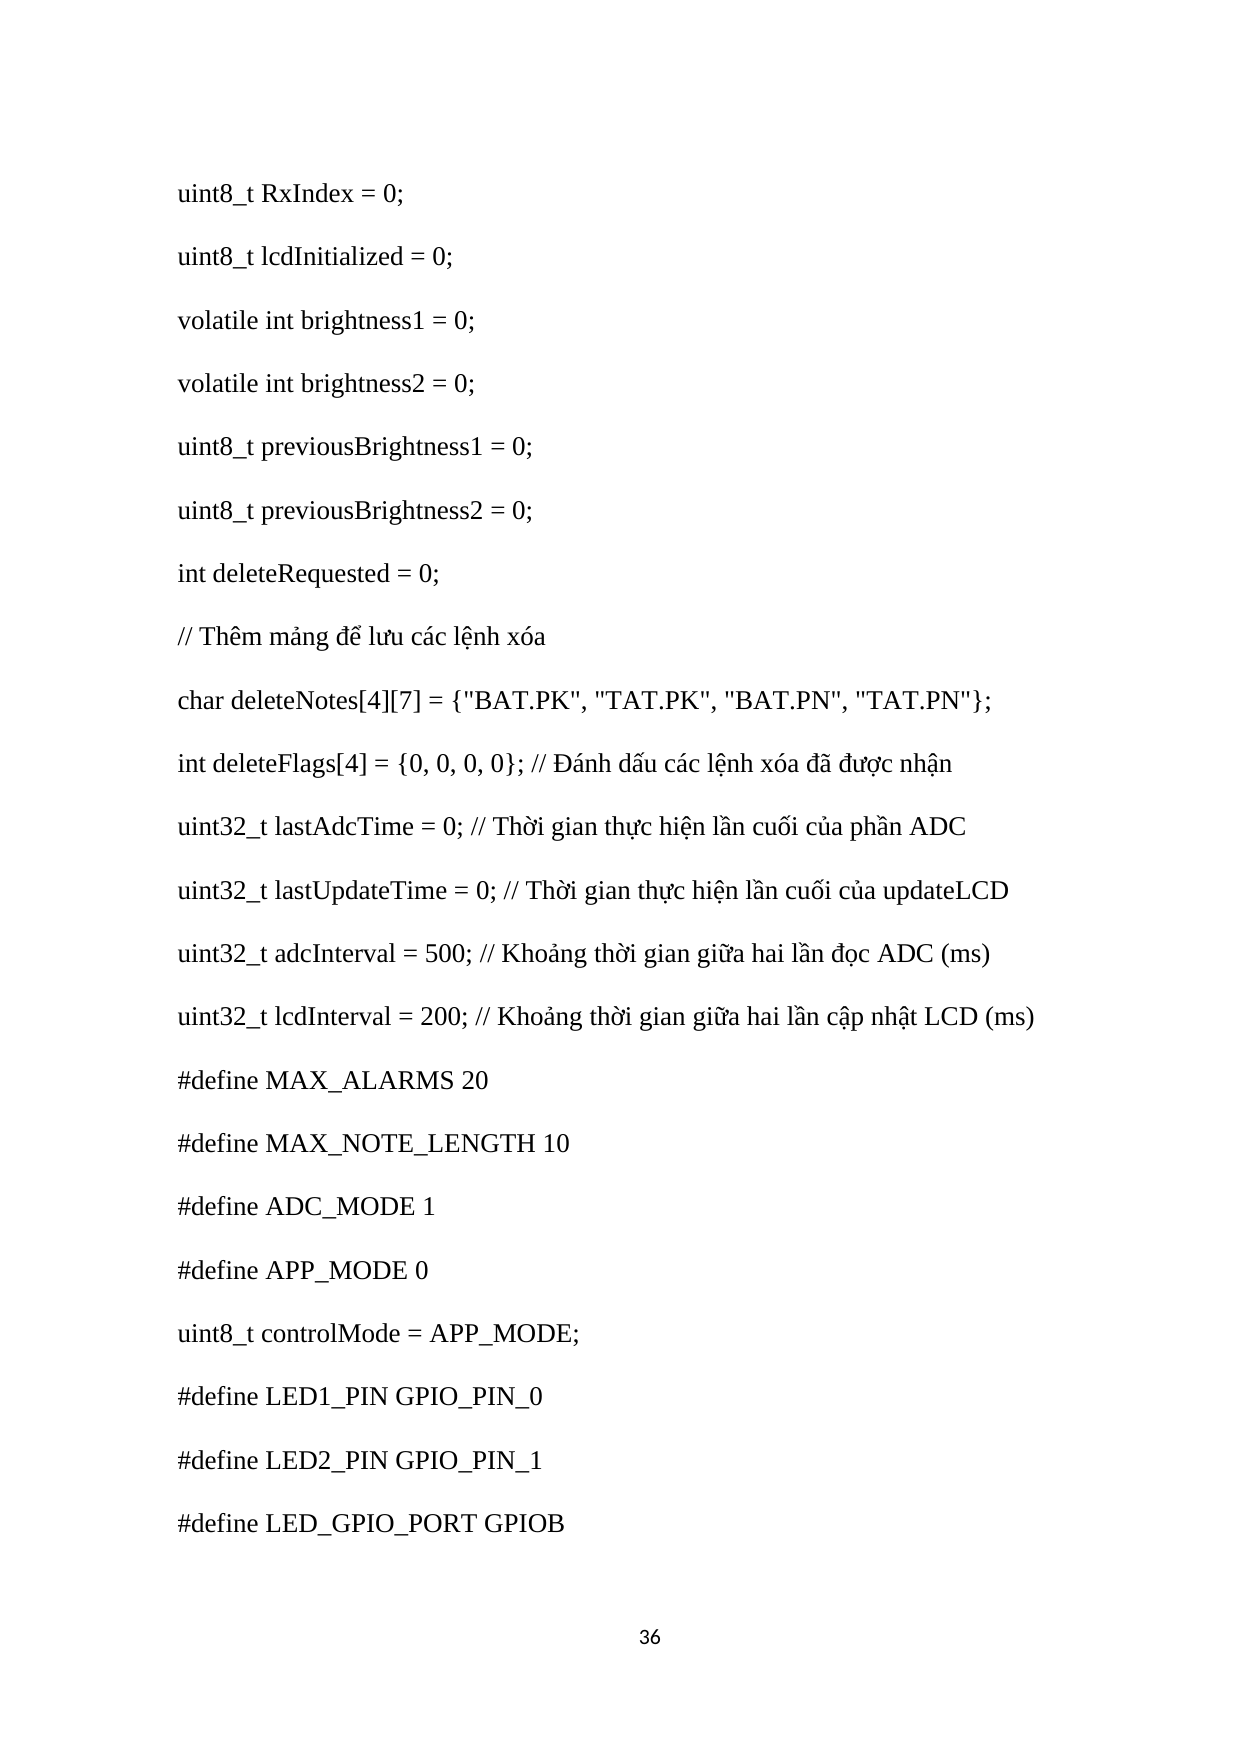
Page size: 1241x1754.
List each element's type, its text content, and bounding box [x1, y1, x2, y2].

text uint8_t RxIndex = 0; [177, 177, 1122, 208]
text #define MAX_NOTE_LENGTH 10 [177, 1127, 1122, 1158]
text char deleteNotes[4][7] = {"BAT.PK", "TAT.PK", "BAT.PN", "TAT.PN"}; [177, 684, 1122, 715]
text int deleteRequested = 0; [177, 557, 1122, 588]
text int deleteFlags[4] = {0, 0, 0, 0}; // Đánh dấu các lệnh xóa đã được nhận [177, 747, 1122, 778]
text uint8_t controlMode = APP_MODE; [177, 1317, 1122, 1348]
text #define MAX_ALARMS 20 [177, 1064, 1122, 1095]
text uint8_t previousBrightness1 = 0; [177, 431, 1122, 462]
text volatile int brightness2 = 0; [177, 367, 1122, 398]
text #define LED2_PIN GPIO_PIN_1 [177, 1444, 1122, 1475]
text #define APP_MODE 0 [177, 1254, 1122, 1285]
text volatile int brightness1 = 0; [177, 304, 1122, 335]
text uint32_t lastAdcTime = 0; // Thời gian thực hiện lần cuối của phần ADC [177, 811, 1122, 842]
text // Thêm mảng để lưu các lệnh xóa [177, 621, 1122, 652]
text uint8_t lcdInitialized = 0; [177, 241, 1122, 272]
text uint32_t lcdInterval = 200; // Khoảng thời gian giữa hai lần cập nhật LCD (ms) [177, 1001, 1122, 1032]
text #define LED1_PIN GPIO_PIN_0 [177, 1381, 1122, 1412]
text #define ADC_MODE 1 [177, 1191, 1122, 1222]
text uint32_t lastUpdateTime = 0; // Thời gian thực hiện lần cuối của updateLCD [177, 874, 1122, 905]
text uint32_t adcInterval = 500; // Khoảng thời gian giữa hai lần đọc ADC (ms) [177, 937, 1122, 968]
text #define LED_GPIO_PORT GPIOB [177, 1507, 1122, 1538]
text uint8_t previousBrightness2 = 0; [177, 494, 1122, 525]
